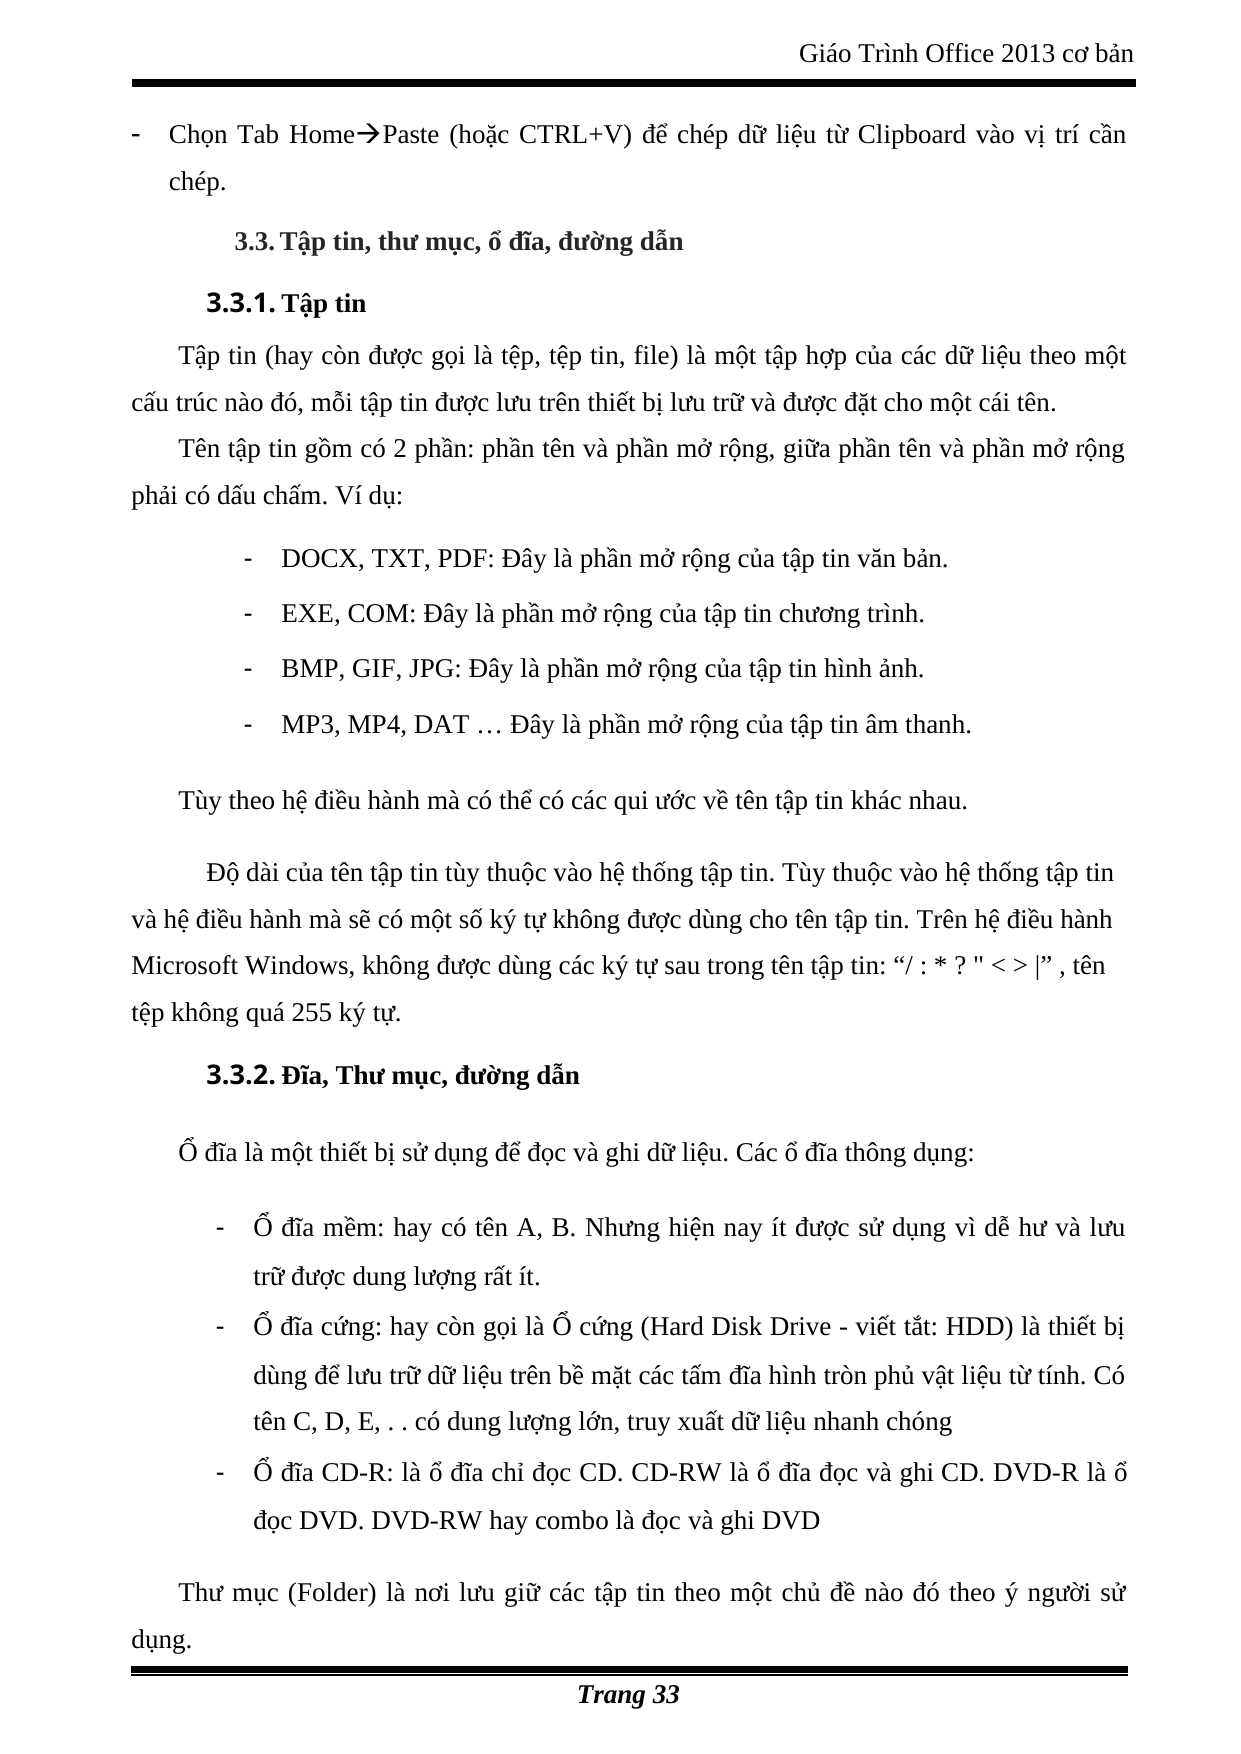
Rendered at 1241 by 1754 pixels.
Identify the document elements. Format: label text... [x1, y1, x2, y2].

list Tùy theo hệ điều hành mà có thể có các qui ước về tên tập tin khác nhau. [131, 784, 1128, 816]
list Tập tin (hay còn được gọi là tệp, tệp tin, file) là một tập hợp của các dữ liệu theo một cấu trúc nào đó, mỗi tập tin được lưu trên thiết bị lưu trữ và được đặt cho một cái tên. [131, 339, 1128, 417]
text Tập tin [206, 284, 1128, 321]
text Độ dài của tên tập tin tùy thuộc vào hệ thống tập tin. Tùy thuộc vào hệ thống tập tin và hệ điều hành mà sẽ có một số ký tự không được dùng cho tên tập tin. Trên hệ điều hành Microsoft Windows, không được dùng các ký tự sau trong tên tập tin: “/ : * ? " < > |” , tên tệp không quá 255 ký tự. [131, 856, 1128, 1027]
text Chọn Tab HomePaste (hoặc CTRL+V) để chép dữ liệu từ Clipboard vào vị trí cần chép. [131, 119, 1128, 197]
list Ổ đĩa cứng: hay còn gọi là Ổ cứng (Hard Disk Drive - viết tắt: HDD) là thiết bị dùng để lưu trữ dữ liệu trên bề mặt các tấm đĩa hình tròn phủ vật liệu từ tính. Có tên C, D, E, . . có dung lượng lớn, truy xuất dữ liệu nhanh chóng [216, 1306, 1128, 1437]
list Thư mục (Folder) là nơi lưu giữ các tập tin theo một chủ đề nào đó theo ý người sử dụng. [131, 1576, 1128, 1654]
list Tên tập tin gồm có 2 phần: phần tên và phần mở rộng, giữa phần tên và phần mở rộng phải có dấu chấm. Ví dụ: [131, 432, 1128, 510]
list Ổ đĩa mềm: hay có tên A, B. Nhưng hiện nay ít được sử dụng vì dễ hư và lưu trữ được dung lượng rất ít. [216, 1207, 1128, 1291]
text Tập tin, thư mục, ổ đĩa, đường dẫn [234, 224, 1128, 256]
list BMP, GIF, JPG: Đây là phần mở rộng của tập tin hình ảnh. [244, 649, 1128, 686]
list DOCX, TXT, PDF: Đây là phần mở rộng của tập tin văn bản. [244, 538, 1128, 575]
list Ổ đĩa CD-R: là ổ đĩa chỉ đọc CD. CD-RW là ổ đĩa đọc và ghi CD. DVD-R là ổ đọc DVD. DVD-RW hay combo là đọc và ghi DVD [216, 1452, 1128, 1536]
text Đĩa, Thư mục, đường dẫn [206, 1055, 1128, 1092]
list MP3, MP4, DAT … Đây là phần mở rộng của tập tin âm thanh. [244, 704, 1128, 741]
list Ổ đĩa là một thiết bị sử dụng để đọc và ghi dữ liệu. Các ổ đĩa thông dụng: [131, 1136, 1128, 1167]
list EXE, COM: Đây là phần mở rộng của tập tin chương trình. [244, 593, 1128, 630]
